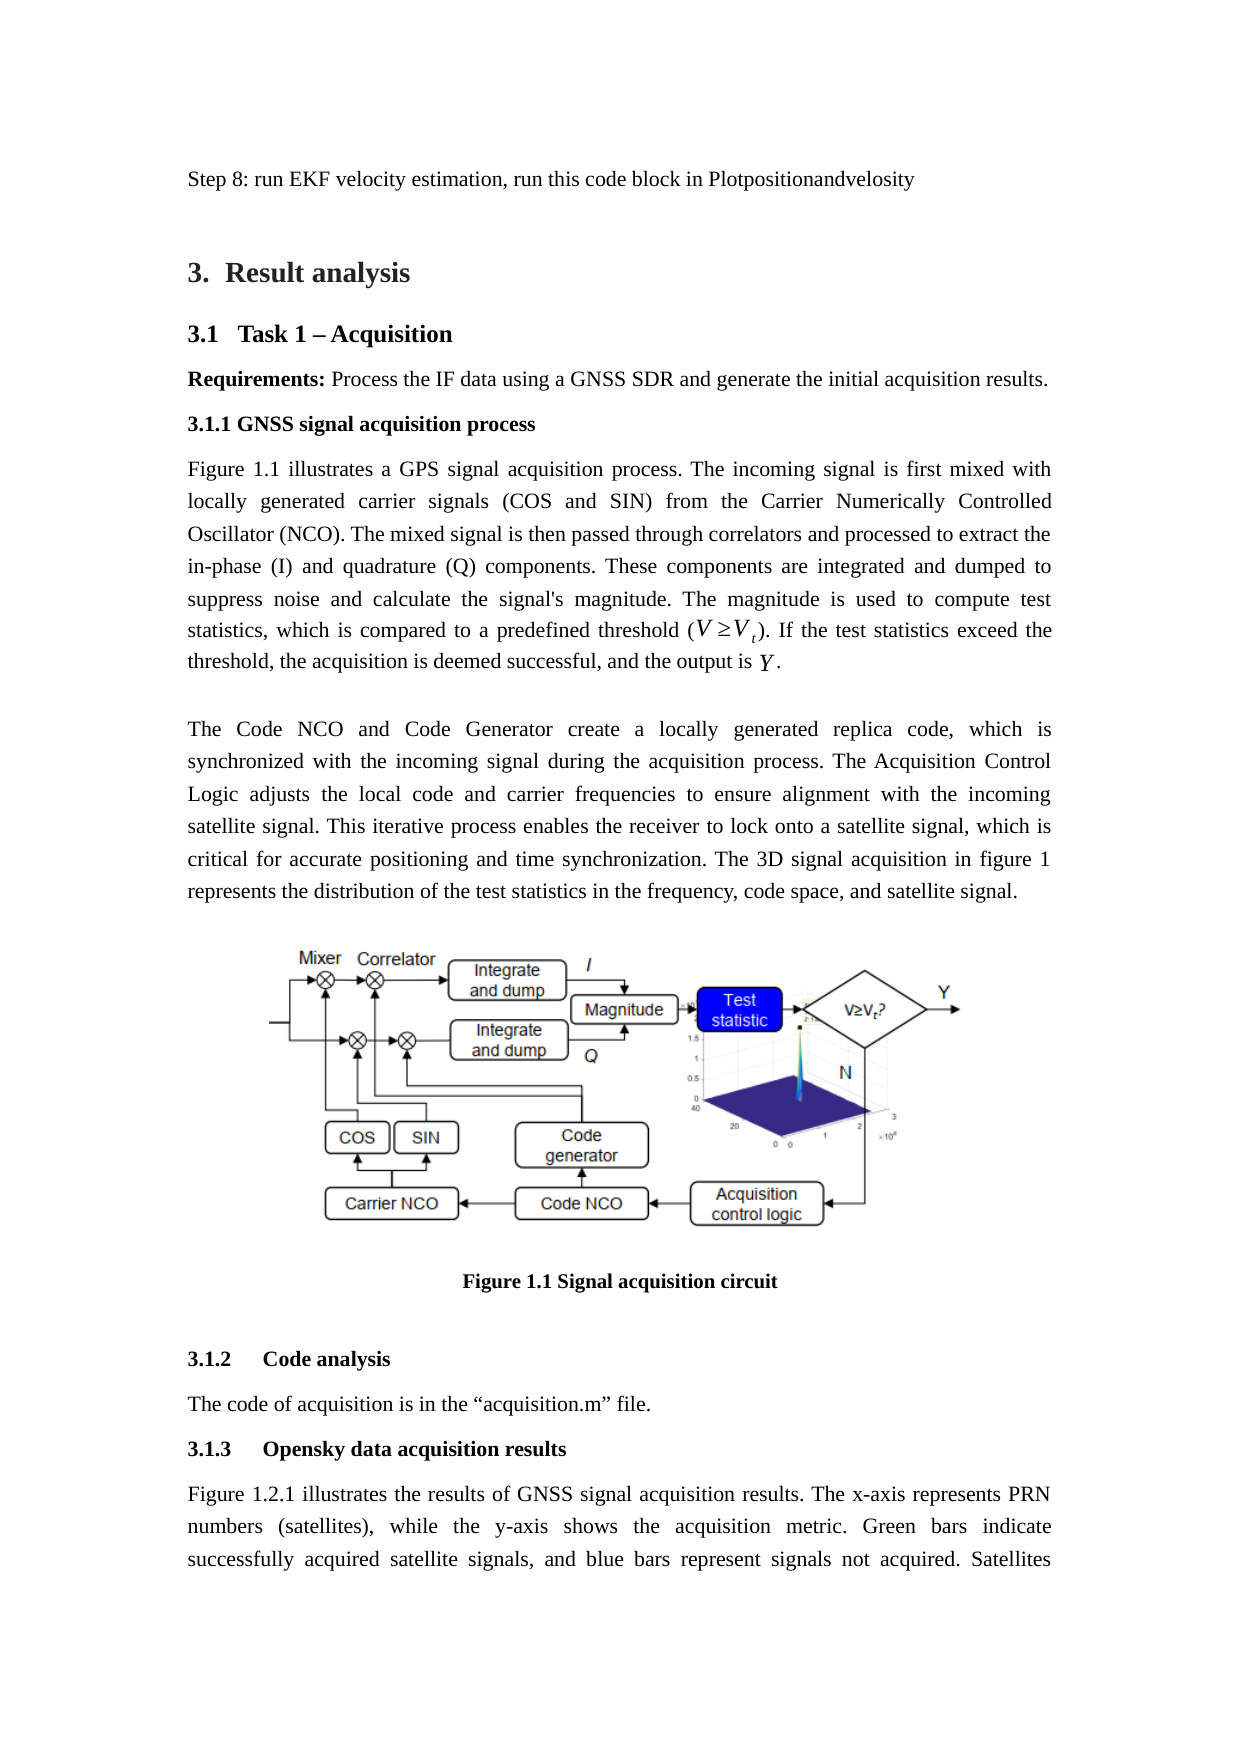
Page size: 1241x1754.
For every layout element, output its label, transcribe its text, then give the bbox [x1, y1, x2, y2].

subtitle Opensky data acquisition results [187, 1432, 1053, 1464]
subtitle 3.1.1 GNSS signal acquisition process [187, 407, 1053, 439]
text Figure 1.1 illustrates a GPS signal acquisition process. The incoming signal is first mixed with locally generated carrier signals (COS and SIN) from the Carrier Numerically Controlled Oscillator (NCO). The mixed signal is then passed through correlators and processed to extract the in-phase (I) and quadrature (Q) components. These components are integrated and dumped to suppress noise and calculate the signal's magnitude. The magnitude is used to compute test statistics, which is compared to a predefined threshold (). If the test statistics exceed the threshold, the acquisition is deemed successful, and the output is . [187, 452, 1053, 679]
subtitle Code analysis [187, 1342, 1053, 1374]
subtitle Result analysis [187, 239, 1053, 304]
text Requirements: Process the IF data using a GNSS SDR and generate the initial acquisition results. [187, 362, 1053, 394]
subtitle Task 1 – Acquisition [187, 317, 1053, 349]
text The code of acquisition is in the “acquisition.m” file. [187, 1387, 1053, 1419]
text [187, 1477, 1053, 1574]
text Step 8: run EKF velocity estimation, run this code block in Plotpositionandvelosity [187, 162, 1053, 194]
text Figure 1.1 Signal acquisition circuit [187, 1264, 1053, 1297]
text The Code NCO and Code Generator create a locally generated replica code, which is synchronized with the incoming signal during the acquisition process. The Acquisition Control Logic adjusts the local code and carrier frequencies to ensure alignment with the incoming satellite signal. This iterative process enables the receiver to lock onto a satellite signal, which is critical for accurate positioning and time synchronization. The 3D signal acquisition in figure 1 represents the distribution of the test statistics in the frequency, code space, and satellite signal. [187, 712, 1053, 907]
picture [269, 939, 972, 1237]
